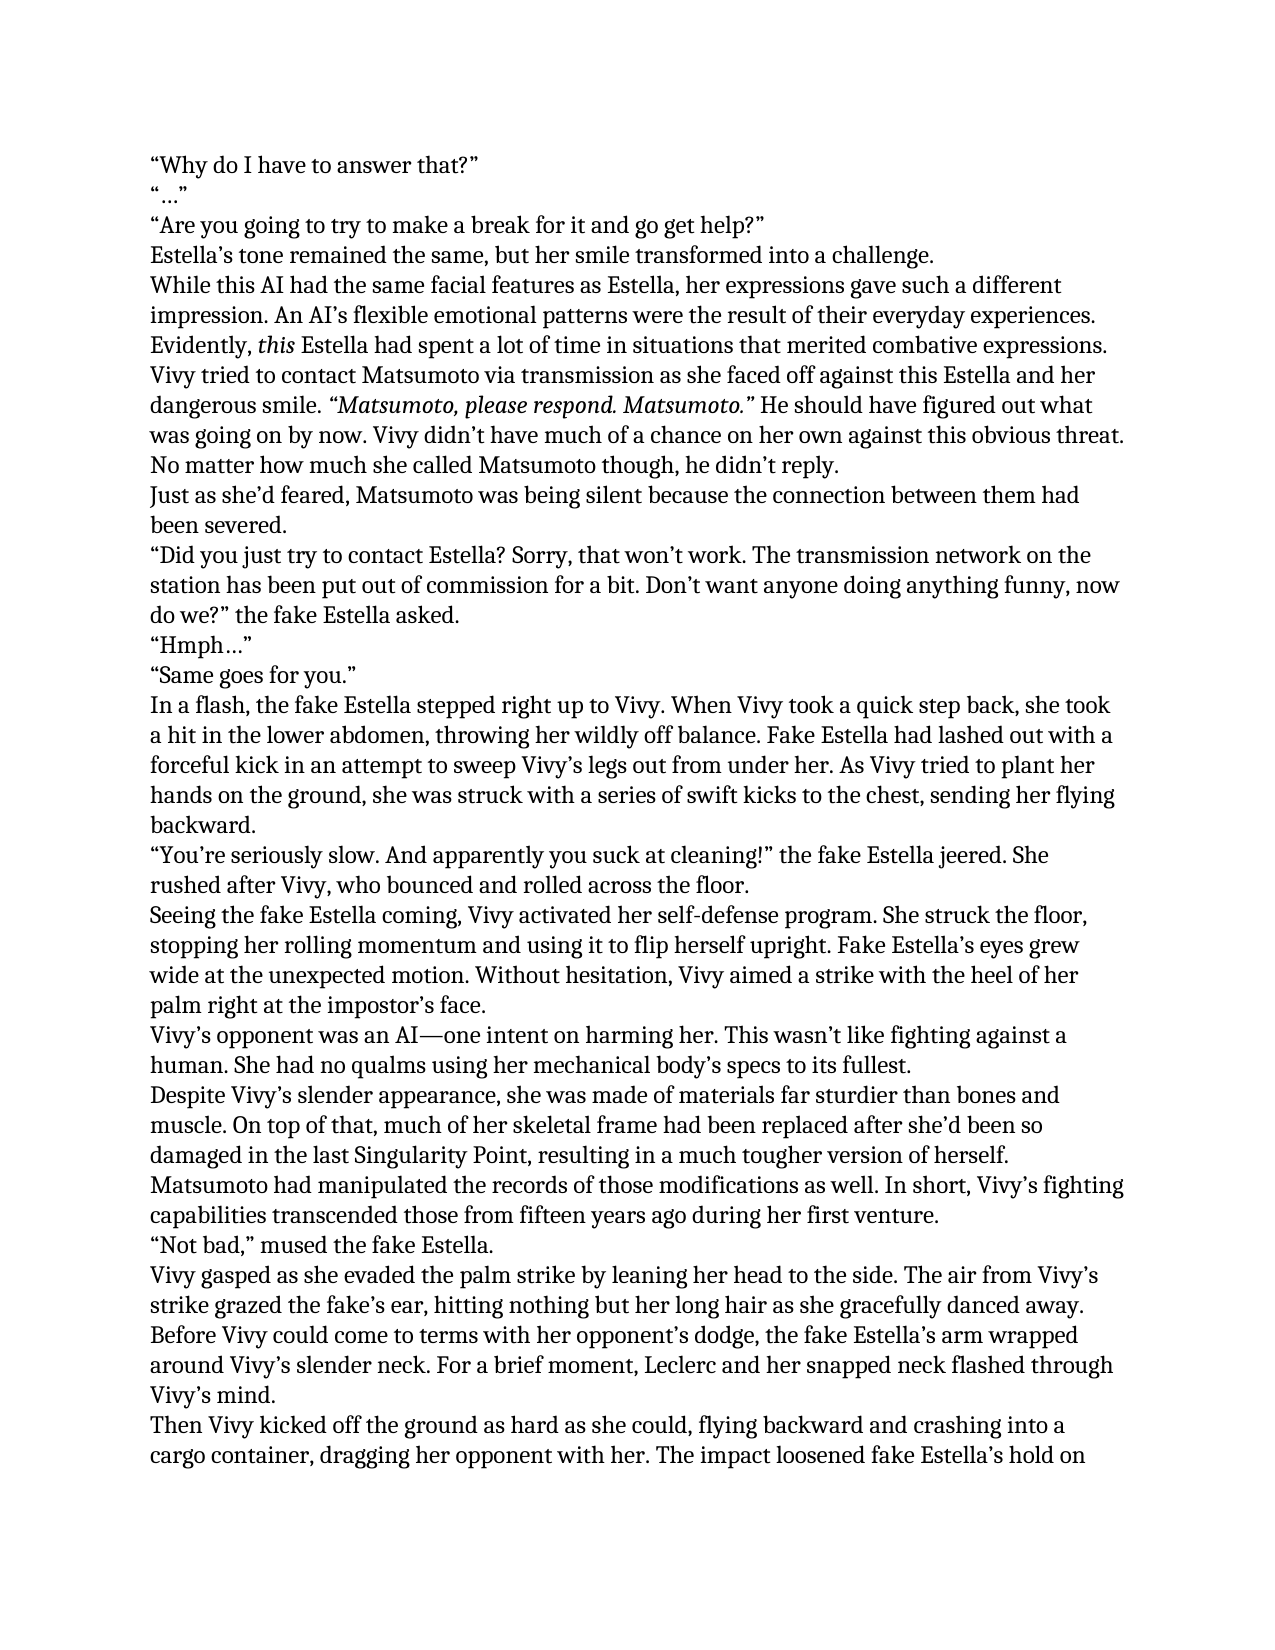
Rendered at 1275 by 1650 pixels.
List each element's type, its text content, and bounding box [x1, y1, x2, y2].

text Vivy gasped as she evaded the palm strike by leaning her head to the side. The air from Vivy’s strike grazed the fake’s ear, hitting nothing but her long hair as she gracefully danced away. Before Vivy could come to terms with her opponent’s dodge, the fake Estella’s arm wrapped around Vivy’s slender neck. For a brief moment, Leclerc and her snapped neck flashed through Vivy’s mind. [150, 1260, 1125, 1410]
text “Are you going to try to make a break for it and go get help?” [150, 210, 1125, 240]
text “Did you just try to contact Estella? Sorry, that won’t work. The transmission network on the station has been put out of commission for a bit. Don’t want anyone doing anything funny, now do we?” the fake Estella asked. [150, 540, 1125, 630]
text Just as she’d feared, Matsumoto was being silent because the connection between them had been severed. [150, 480, 1125, 540]
text Vivy’s opponent was an AI—one intent on harming her. This wasn’t like fighting against a human. She had no qualms using her mechanical body’s specs to its fullest. [150, 1020, 1125, 1080]
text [150, 1410, 1125, 1470]
text While this AI had the same facial features as Estella, her expressions gave such a different impression. An AI’s flexible emotional patterns were the result of their everyday experiences. Evidently, this Estella had spent a lot of time in situations that merited combative expressions. [150, 270, 1125, 360]
text Vivy tried to contact Matsumoto via transmission as she faced off against this Estella and her dangerous smile. “Matsumoto, please respond. Matsumoto.” He should have figured out what was going on by now. Vivy didn’t have much of a chance on her own against this obvious threat. No matter how much she called Matsumoto though, he didn’t reply. [150, 360, 1125, 480]
text “Same goes for you.” [150, 660, 1125, 690]
text “Not bad,” mused the fake Estella. [150, 1230, 1125, 1260]
text “Hmph…” [150, 630, 1125, 660]
text Despite Vivy’s slender appearance, she was made of materials far sturdier than bones and muscle. On top of that, much of her skeletal frame had been replaced after she’d been so damaged in the last Singularity Point, resulting in a much tougher version of herself. Matsumoto had manipulated the records of those modifications as well. In short, Vivy’s fighting capabilities transcended those from fifteen years ago during her first venture. [150, 1080, 1125, 1230]
text In a flash, the fake Estella stepped right up to Vivy. When Vivy took a quick step back, she took a hit in the lower abdomen, throwing her wildly off balance. Fake Estella had lashed out with a forceful kick in an attempt to sweep Vivy’s legs out from under her. As Vivy tried to plant her hands on the ground, she was struck with a series of swift kicks to the chest, sending her flying backward. [150, 690, 1125, 840]
text “You’re seriously slow. And apparently you suck at cleaning!” the fake Estella jeered. She rushed after Vivy, who bounced and rolled across the floor. [150, 840, 1125, 900]
text “Why do I have to answer that?” [150, 150, 1125, 180]
text “…” [150, 180, 1125, 210]
text Seeing the fake Estella coming, Vivy activated her self-defense program. She struck the floor, stopping her rolling momentum and using it to flip herself upright. Fake Estella’s eyes grew wide at the unexpected motion. Without hesitation, Vivy aimed a strike with the heel of her palm right at the impostor’s face. [150, 900, 1125, 1020]
text Estella’s tone remained the same, but her smile transformed into a challenge. [150, 240, 1125, 270]
